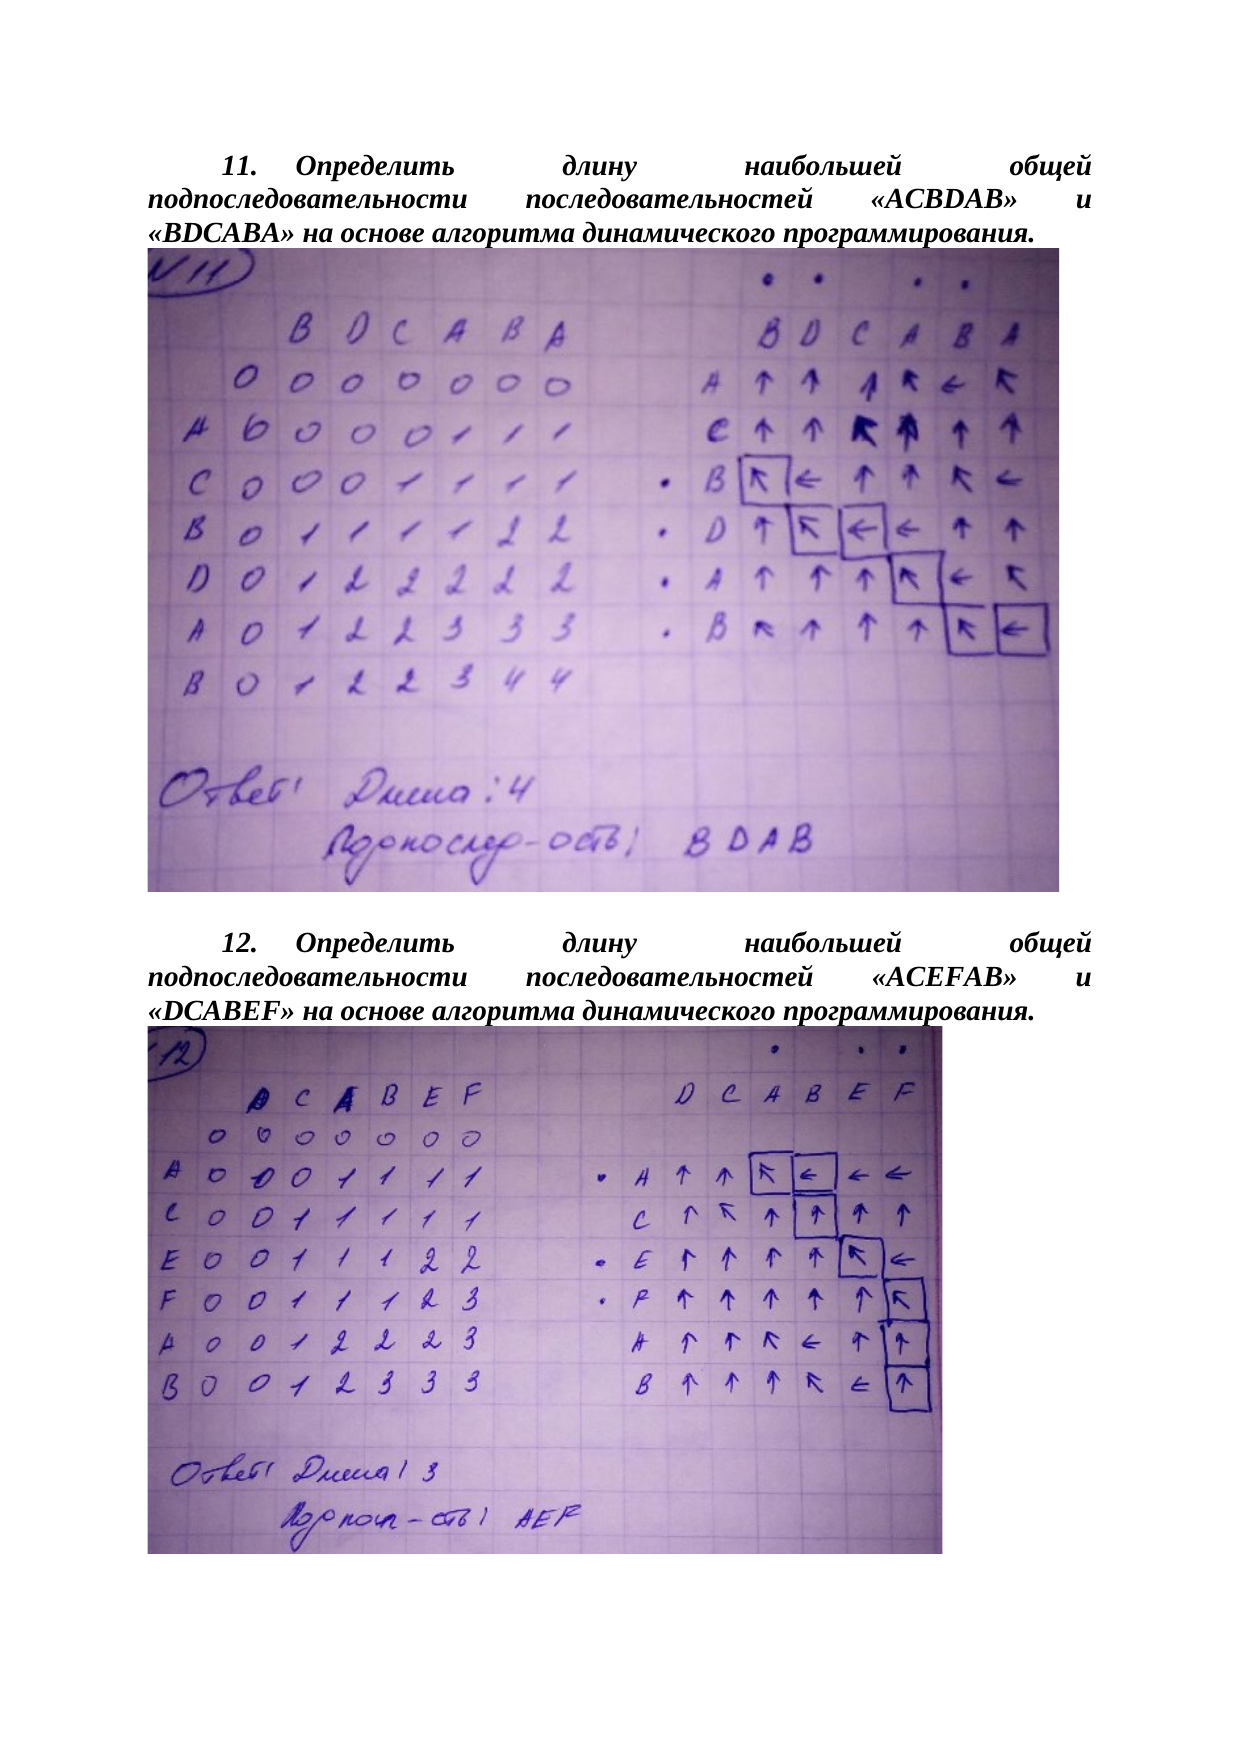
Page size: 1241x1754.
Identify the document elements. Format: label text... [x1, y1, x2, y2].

picture [147, 248, 1060, 892]
list Определить длину наибольшей общей подпоследовательности последовательностей «ACBDAB» и «BDCABA» на основе алгоритма динамического программирования. [148, 148, 1093, 248]
picture [147, 1026, 943, 1554]
list Определить длину наибольшей общей подпоследовательности последовательностей «ACEFAB» и «DCABEF» на основе алгоритма динамического программирования. [148, 926, 1093, 1026]
